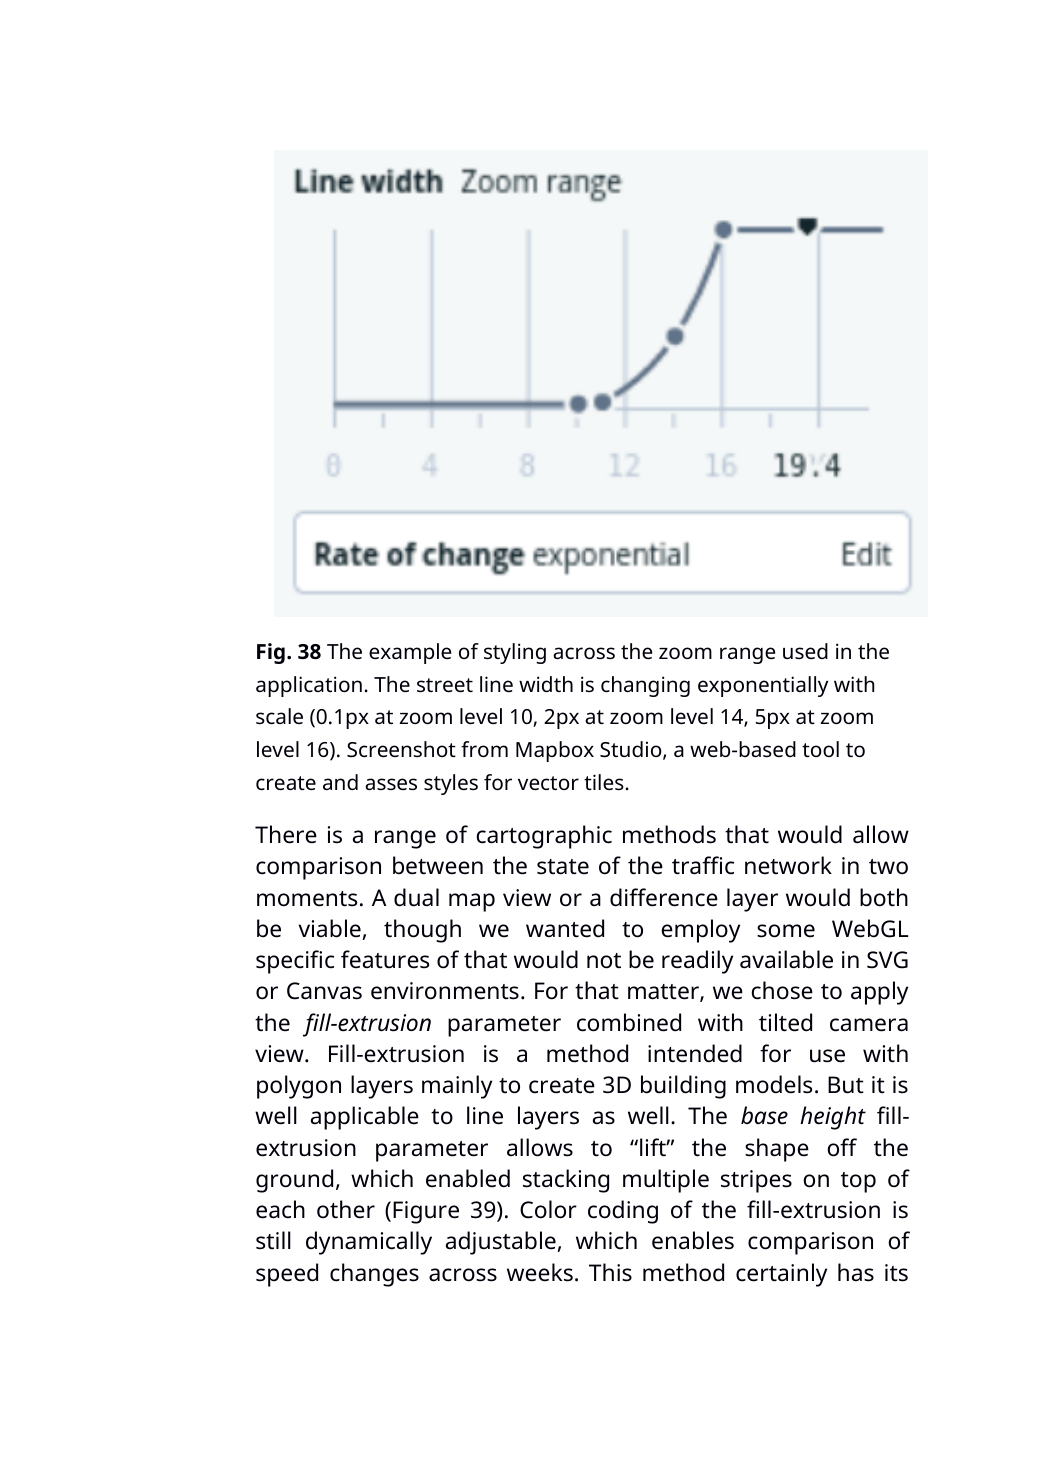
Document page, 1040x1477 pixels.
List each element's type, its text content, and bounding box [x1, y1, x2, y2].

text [255, 819, 910, 1288]
picture [274, 150, 929, 617]
text Fig. 38 The example of styling across the zoom range used in the application. The street line width is changing exponentially with scale (0.1px at zoom level 10, 2px at zoom level 14, 5px at zoom level 16). Screenshot from Mapbox Studio, a web-based tool to create and asses styles for vector tiles. [255, 637, 910, 796]
